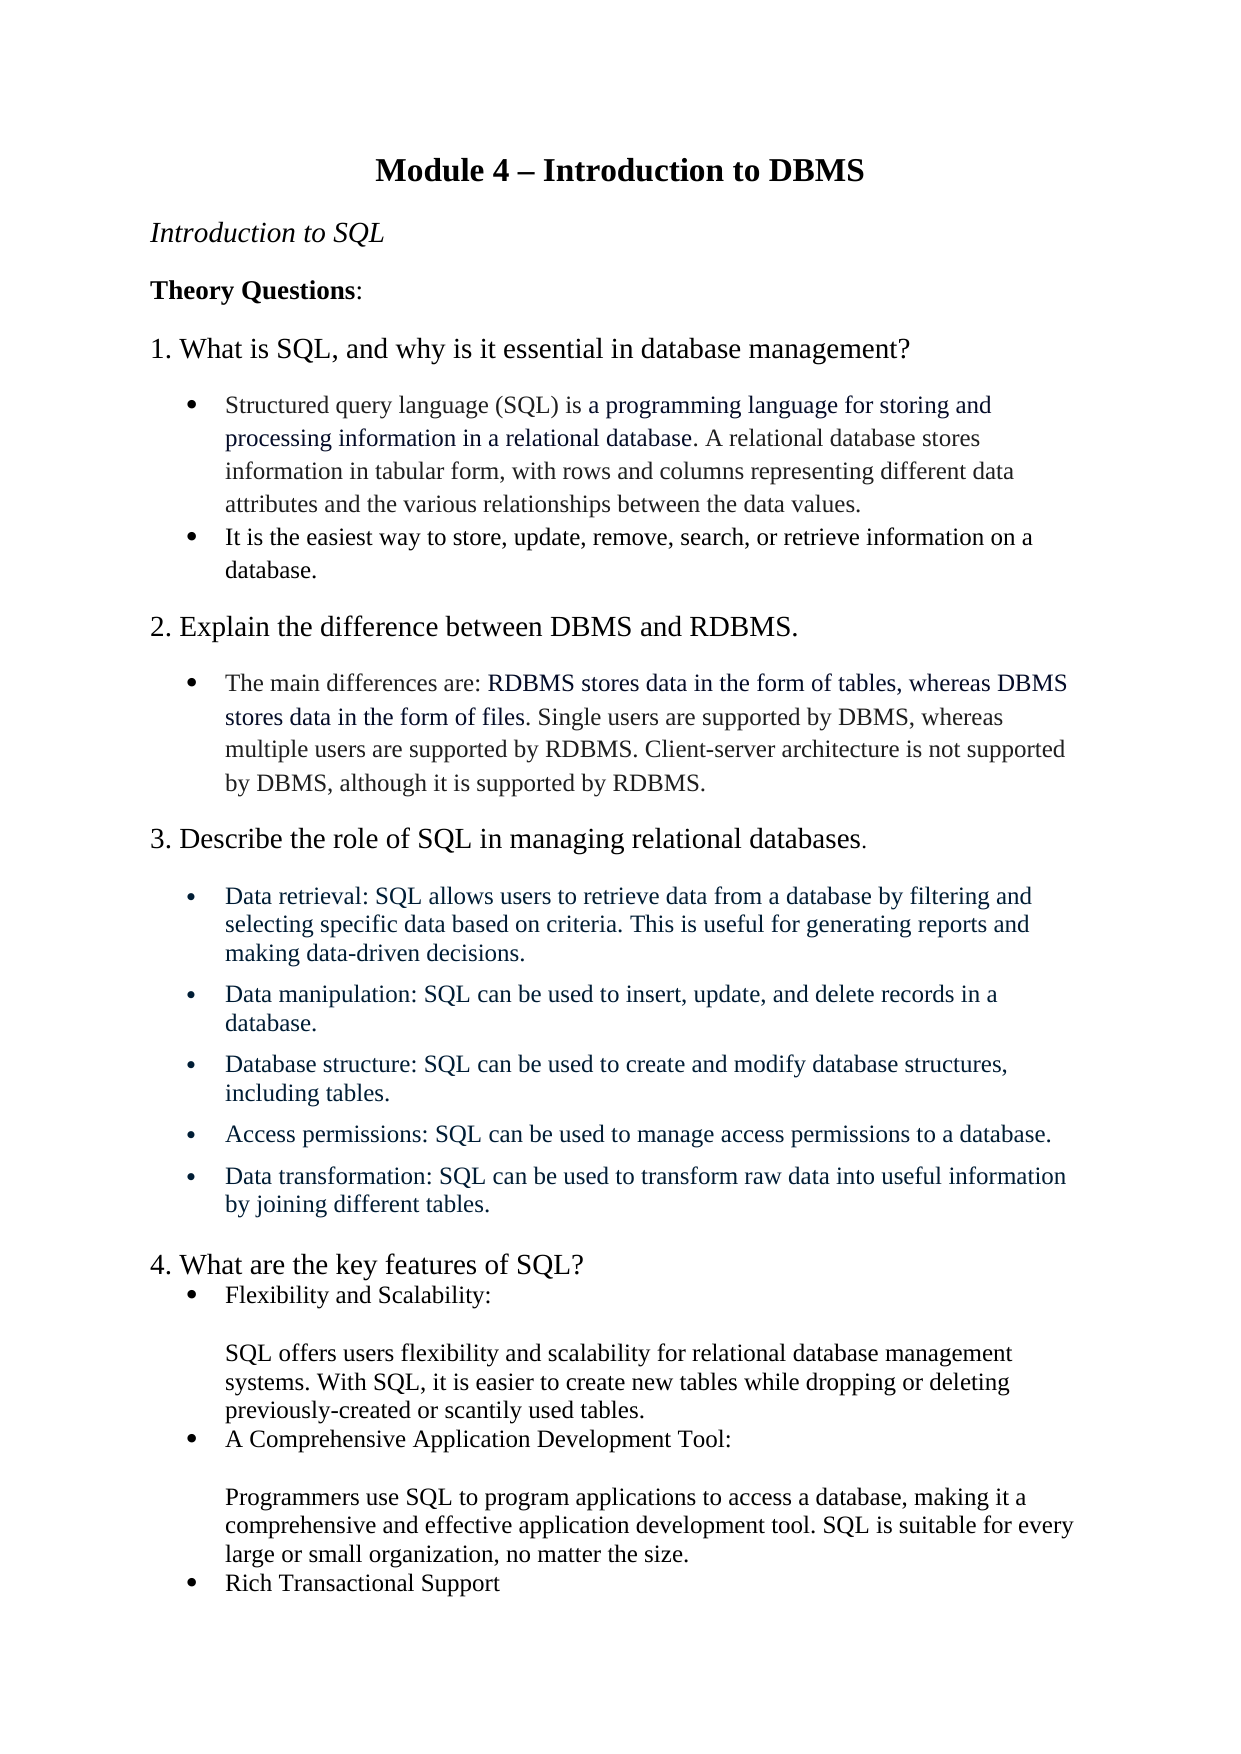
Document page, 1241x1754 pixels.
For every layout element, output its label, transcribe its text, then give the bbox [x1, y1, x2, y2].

list Structured query language (SQL) is a programming language for storing and processing information in a relational database. A relational database stores information in tabular form, with rows and columns representing different data attributes and the various relationships between the data values. [187, 390, 1090, 518]
list The main differences are: RDBMS stores data in the form of tables, whereas DBMS stores data in the form of files. Single users are supported by DBMS, whereas multiple users are supported by RDBMS. Client-server architecture is not supported by DBMS, although it is supported by RDBMS. [187, 668, 1090, 796]
text 2. Explain the difference between DBMS and RDBMS. [150, 609, 1090, 643]
list A Comprehensive Application Development Tool: [187, 1424, 1090, 1453]
list Data transformation: SQL can be used to transform raw data into useful information by joining different tables. [187, 1161, 1090, 1218]
text 1. What is SQL, and why is it essential in database management? [150, 331, 1090, 364]
list Database structure: SQL can be used to create and modify database structures, including tables. [187, 1049, 1090, 1107]
text 3. Describe the role of SQL in managing relational databases. [150, 821, 1090, 855]
text Module 4 – Introduction to DBMS [150, 150, 1090, 188]
list Rich Transactional Support [187, 1568, 1090, 1597]
list Programmers use SQL to program applications to access a database, making it a comprehensive and effective application development tool. SQL is suitable for every large or small organization, no matter the size. [225, 1482, 1090, 1568]
list It is the easiest way to store, update, remove, search, or retrieve information on a database. [187, 522, 1090, 584]
list Data manipulation: SQL can be used to insert, update, and delete records in a database. [187, 979, 1090, 1037]
text Theory Questions: [150, 274, 1090, 305]
list Access permissions: SQL can be used to manage access permissions to a database. [187, 1119, 1090, 1148]
text Introduction to SQL [150, 215, 1090, 248]
list Data retrieval: SQL allows users to retrieve data from a database by filtering and selecting specific data based on criteria. This is useful for generating reports and making data-driven decisions. [187, 881, 1090, 967]
list SQL offers users flexibility and scalability for relational database management systems. With SQL, it is easier to create new tables while dropping or deleting previously-created or scantily used tables. [225, 1338, 1090, 1424]
list Flexibility and Scalability: [187, 1281, 1090, 1309]
text 4. What are the key features of SQL? [150, 1247, 1090, 1281]
